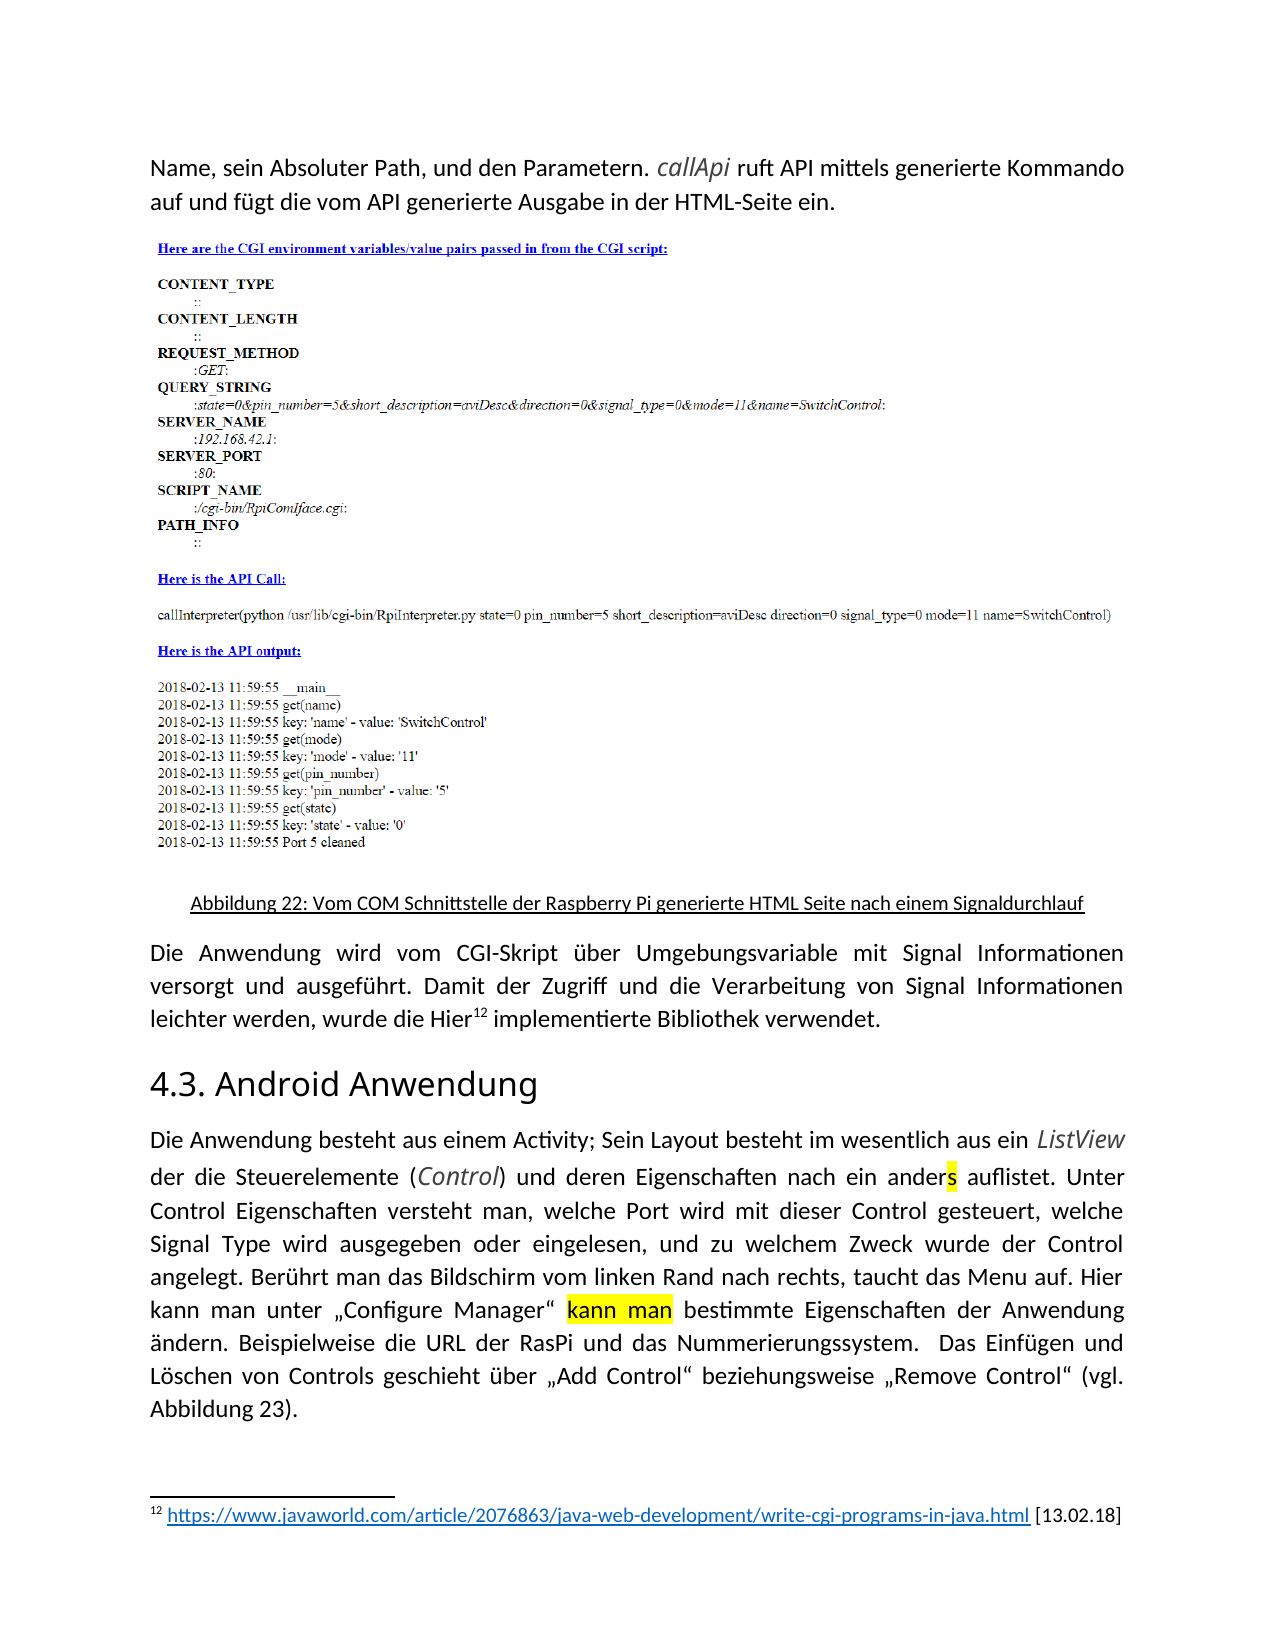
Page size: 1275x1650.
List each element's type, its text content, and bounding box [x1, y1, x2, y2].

picture [150, 236, 1115, 872]
subtitle Android Anwendung [150, 1061, 1125, 1106]
text Die Anwendung wird vom CGI-Skript über Umgebungsvariable mit Signal Informationen versorgt und ausgeführt. Damit der Zugriff und die Verarbeitung von Signal Informationen leichter werden, wurde die Hier implementierte Bibliothek verwendet. [150, 937, 1125, 1033]
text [150, 150, 1125, 217]
text Die Anwendung besteht aus einem Activity; Sein Layout besteht im wesentlich aus ein ListView der die Steuerelemente (Control) und deren Eigenschaften nach ein anders auflistet. Unter Control Eigenschaften versteht man, welche Port wird mit dieser Control gesteuert, welche Signal Type wird ausgegeben oder eingelesen, und zu welchem Zweck wurde der Control angelegt. Berührt man das Bildschirm vom linken Rand nach rechts, taucht das Menu auf. Hier kann man unter „Configure Manager“ kann man bestimmte Eigenschaften der Anwendung ändern. Beispielweise die URL der RasPi und das Nummerierungssystem. Das Einfügen und Löschen von Controls geschieht über „Add Control“ beziehungsweise „Remove Control“ (vgl. Abbildung 23). [150, 1122, 1125, 1423]
